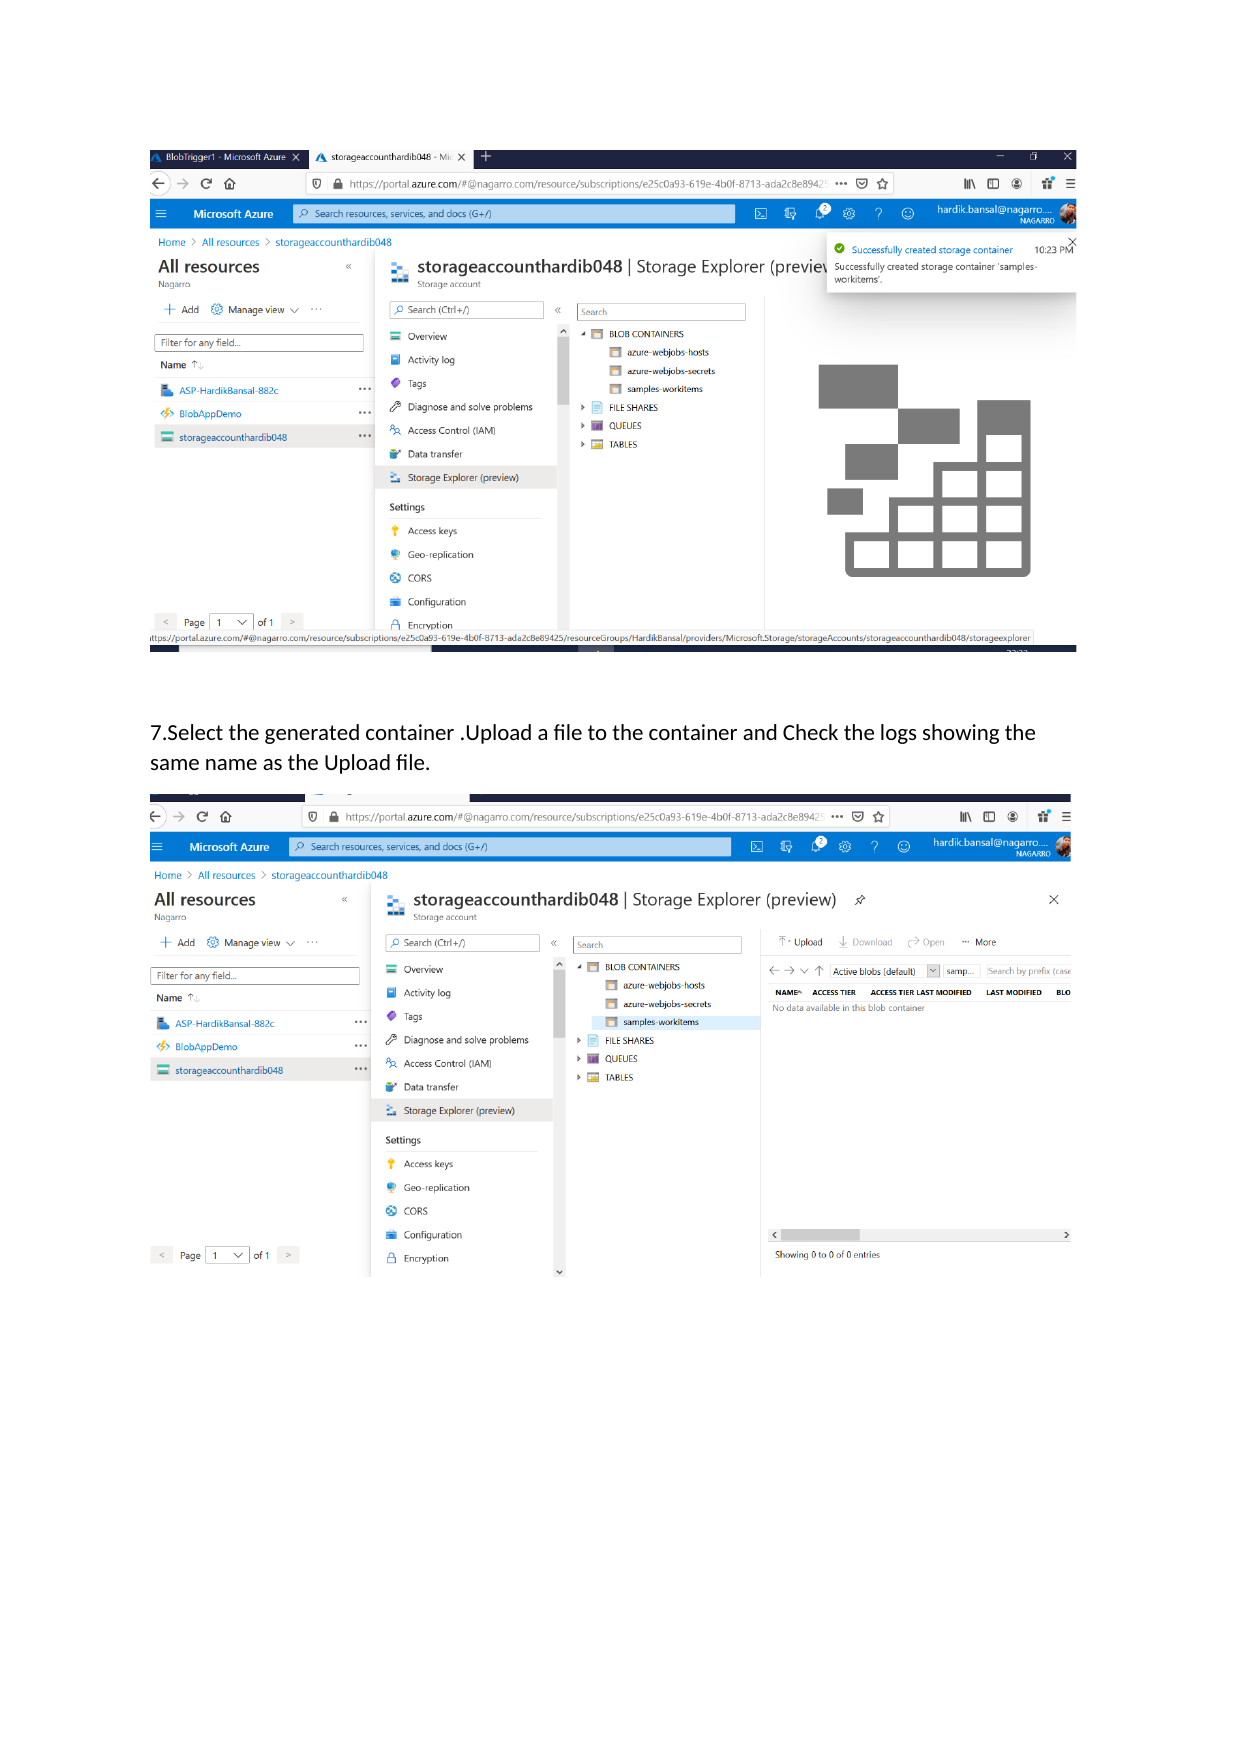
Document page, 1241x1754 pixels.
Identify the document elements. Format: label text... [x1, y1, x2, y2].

picture [150, 150, 1077, 652]
picture [150, 794, 1071, 1277]
text 7.Select the generated container .Upload a file to the container and Check the logs showing the same name as the Upload file. [150, 718, 1090, 776]
